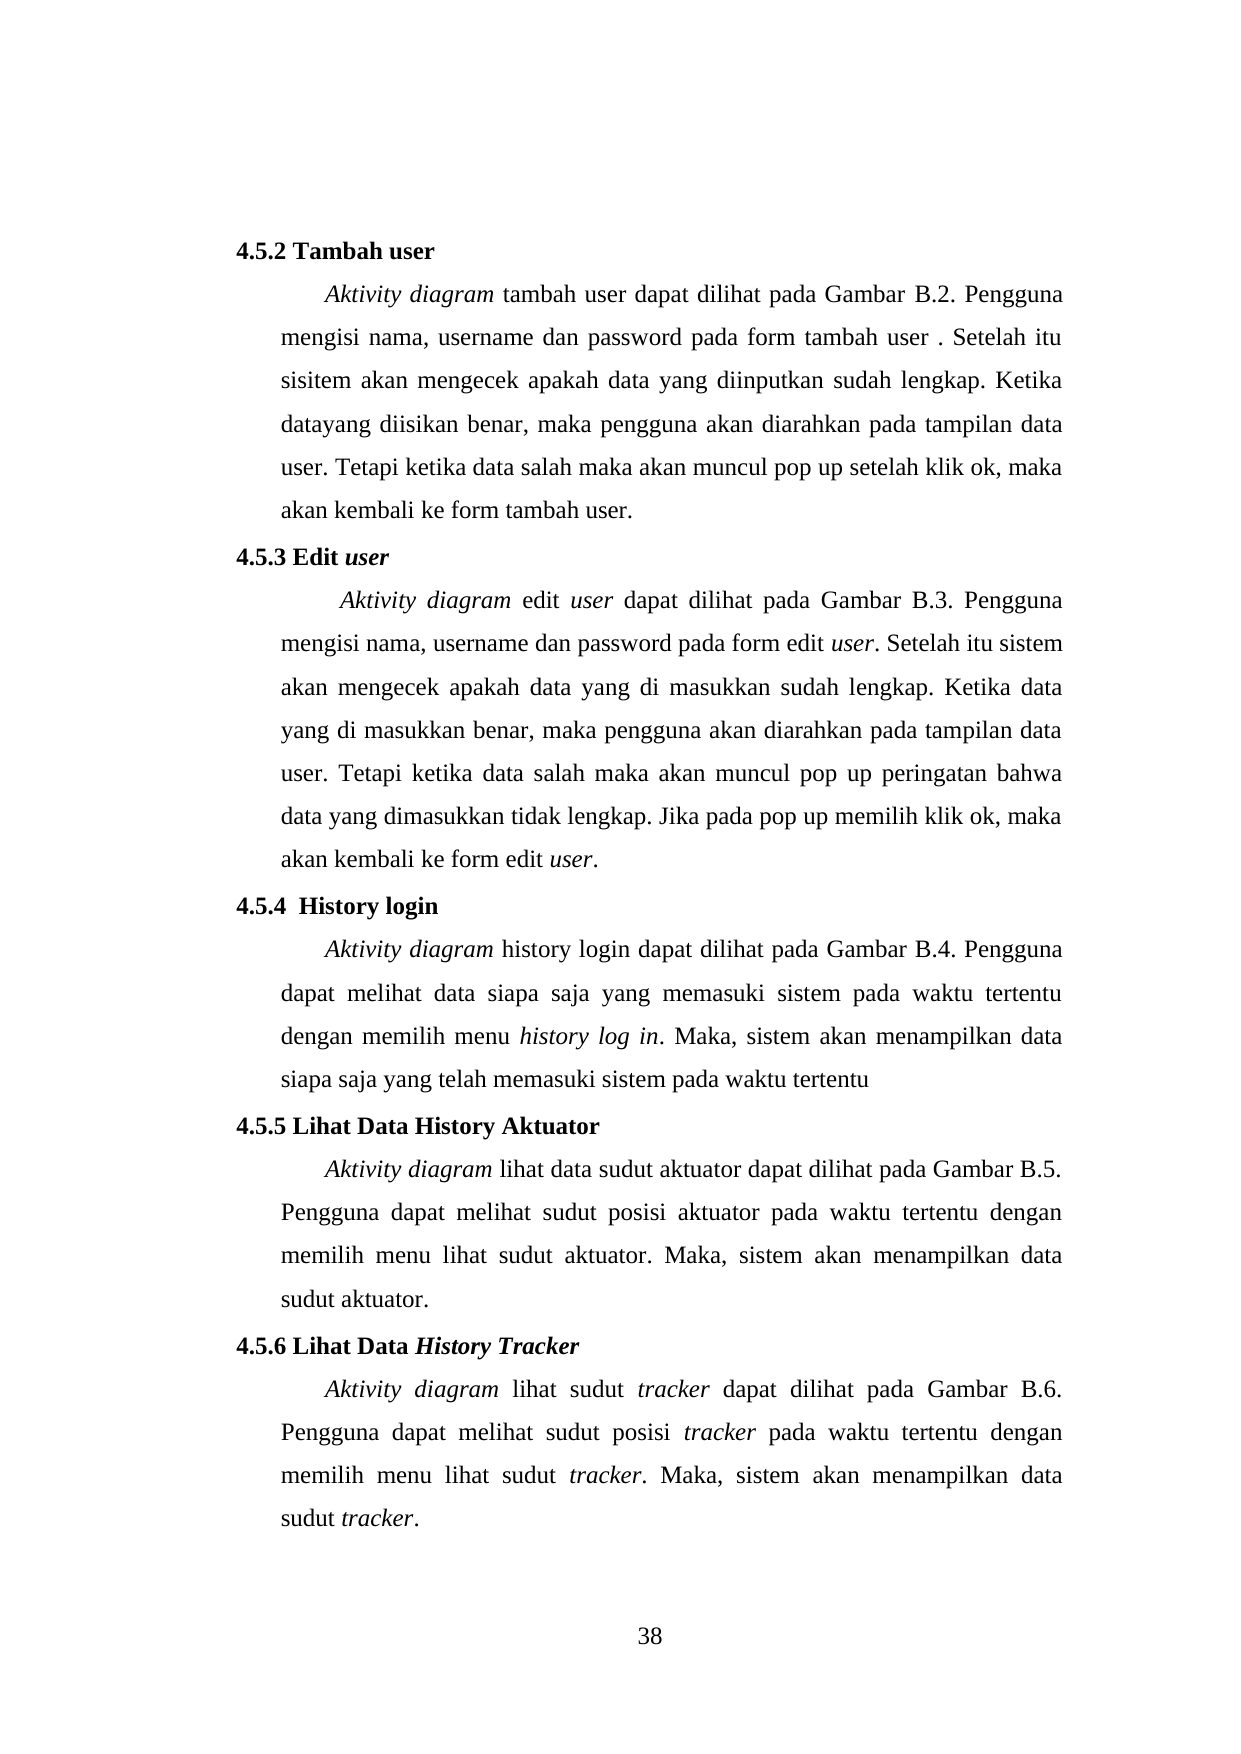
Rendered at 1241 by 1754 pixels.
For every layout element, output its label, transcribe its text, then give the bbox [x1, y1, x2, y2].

text Aktivity diagram tambah user dapat dilihat pada Gambar B.2. Pengguna mengisi nama, username dan password pada form tambah user . Setelah itu sisitem akan mengecek apakah data yang diinputkan sudah lengkap. Ketika datayang diisikan benar, maka pengguna akan diarahkan pada tampilan data user. Tetapi ketika data salah maka akan muncul pop up setelah klik ok, maka akan kembali ke form tambah user. [281, 279, 1063, 524]
text Aktivity diagram edit user dapat dilihat pada Gambar B.3. Pengguna mengisi nama, username dan password pada form edit user. Setelah itu sistem akan mengecek apakah data yang di masukkan sudah lengkap. Ketika data yang di masukkan benar, maka pengguna akan diarahkan pada tampilan data user. Tetapi ketika data salah maka akan muncul pop up peringatan bahwa data yang dimasukkan tidak lengkap. Jika pada pop up memilih klik ok, maka akan kembali ke form edit user. [281, 585, 1063, 873]
text Aktivity diagram lihat data sudut aktuator dapat dilihat pada Gambar B.5. Pengguna dapat melihat sudut posisi aktuator pada waktu tertentu dengan memilih menu lihat sudut aktuator. Maka, sistem akan menampilkan data sudut aktuator. [281, 1154, 1063, 1312]
subtitle Edit user [236, 542, 1063, 571]
subtitle Tambah user [236, 236, 1063, 265]
subtitle History login [236, 891, 1063, 920]
subtitle Lihat Data History Tracker [236, 1331, 1063, 1360]
text Aktivity diagram lihat sudut tracker dapat dilihat pada Gambar B.6. Pengguna dapat melihat sudut posisi tracker pada waktu tertentu dengan memilih menu lihat sudut tracker. Maka, sistem akan menampilkan data sudut tracker. [281, 1374, 1063, 1532]
text Aktivity diagram history login dapat dilihat pada Gambar B.4. Pengguna dapat melihat data siapa saja yang memasuki sistem pada waktu tertentu dengan memilih menu history log in. Maka, sistem akan menampilkan data siapa saja yang telah memasuki sistem pada waktu tertentu [281, 934, 1063, 1093]
subtitle Lihat Data History Aktuator [236, 1111, 1063, 1140]
